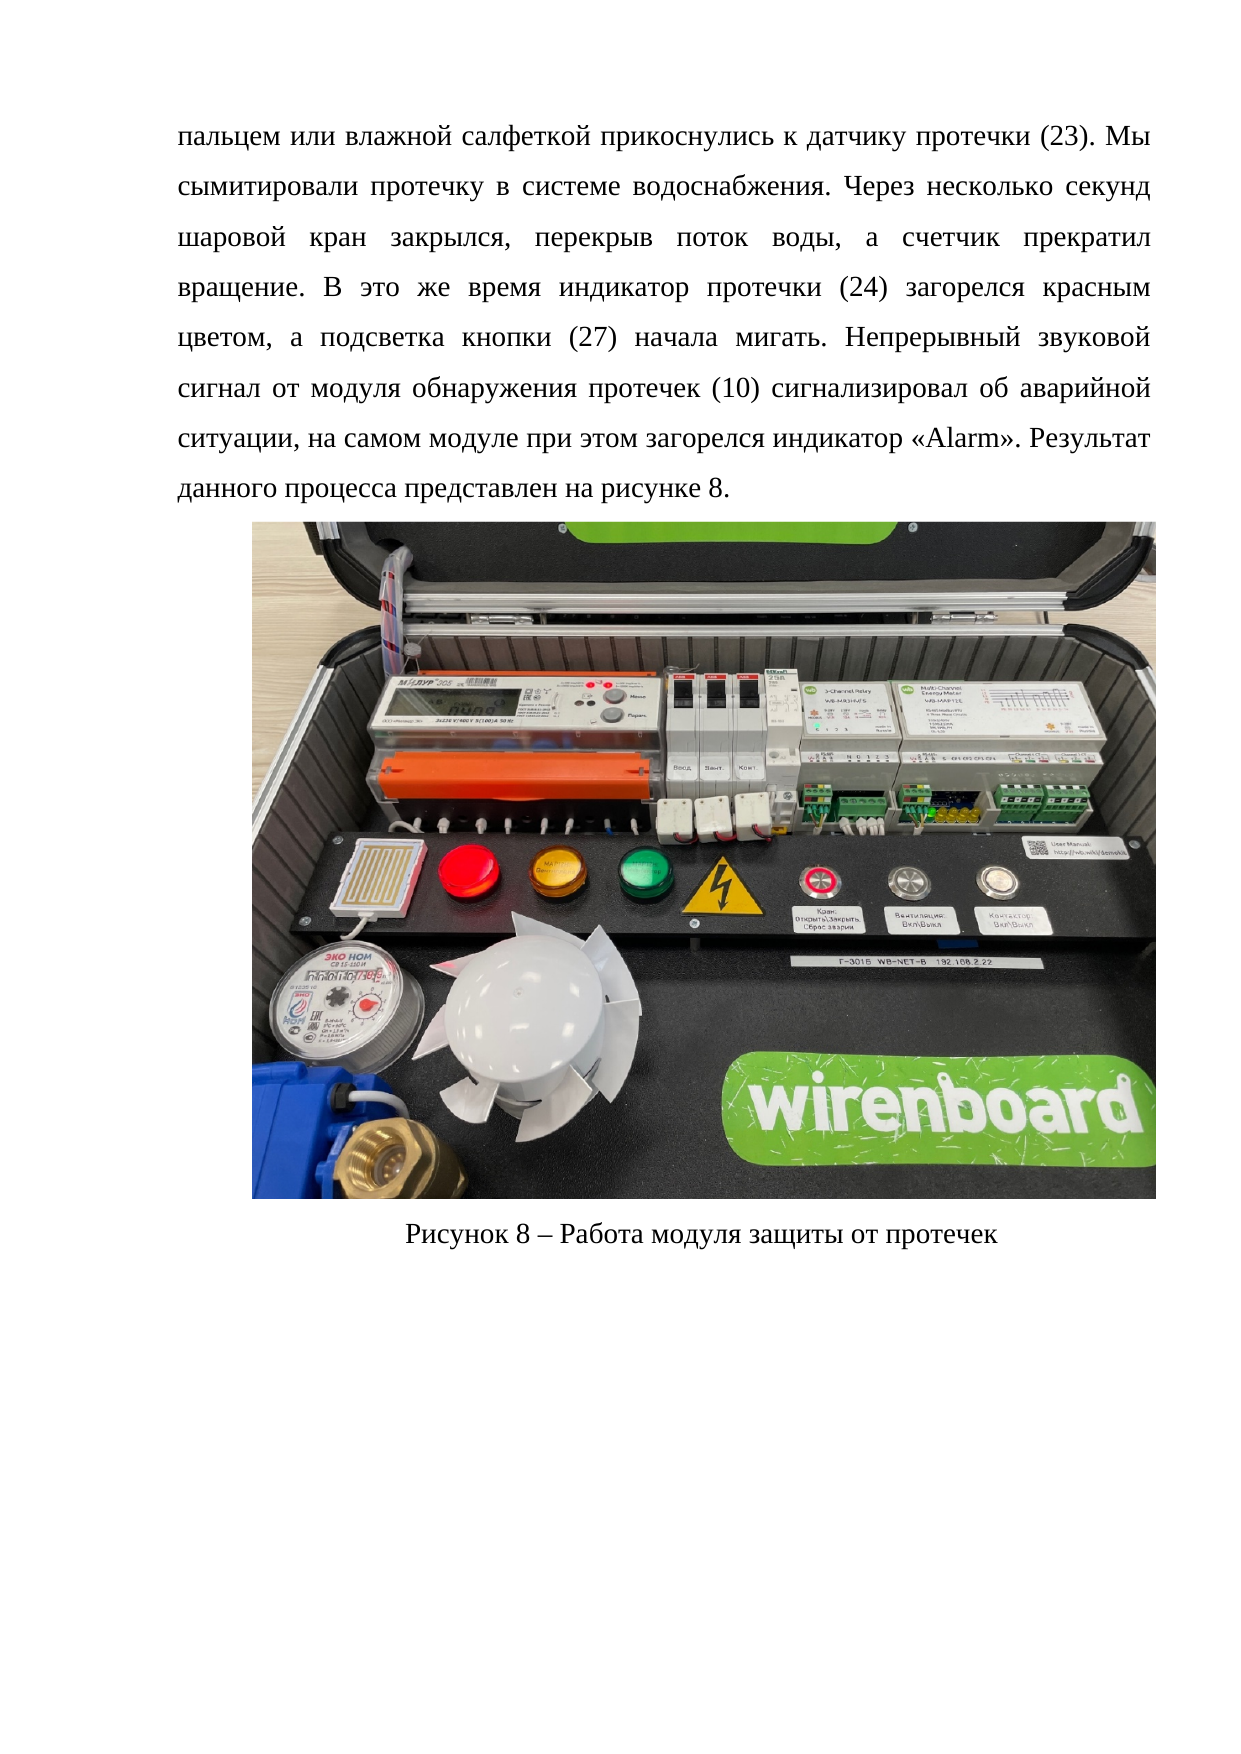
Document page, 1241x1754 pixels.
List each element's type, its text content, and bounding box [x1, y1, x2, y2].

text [177, 118, 1152, 504]
picture [253, 522, 1155, 1199]
text Рисунок 8 – Работа модуля защиты от протечек [177, 1216, 1152, 1249]
